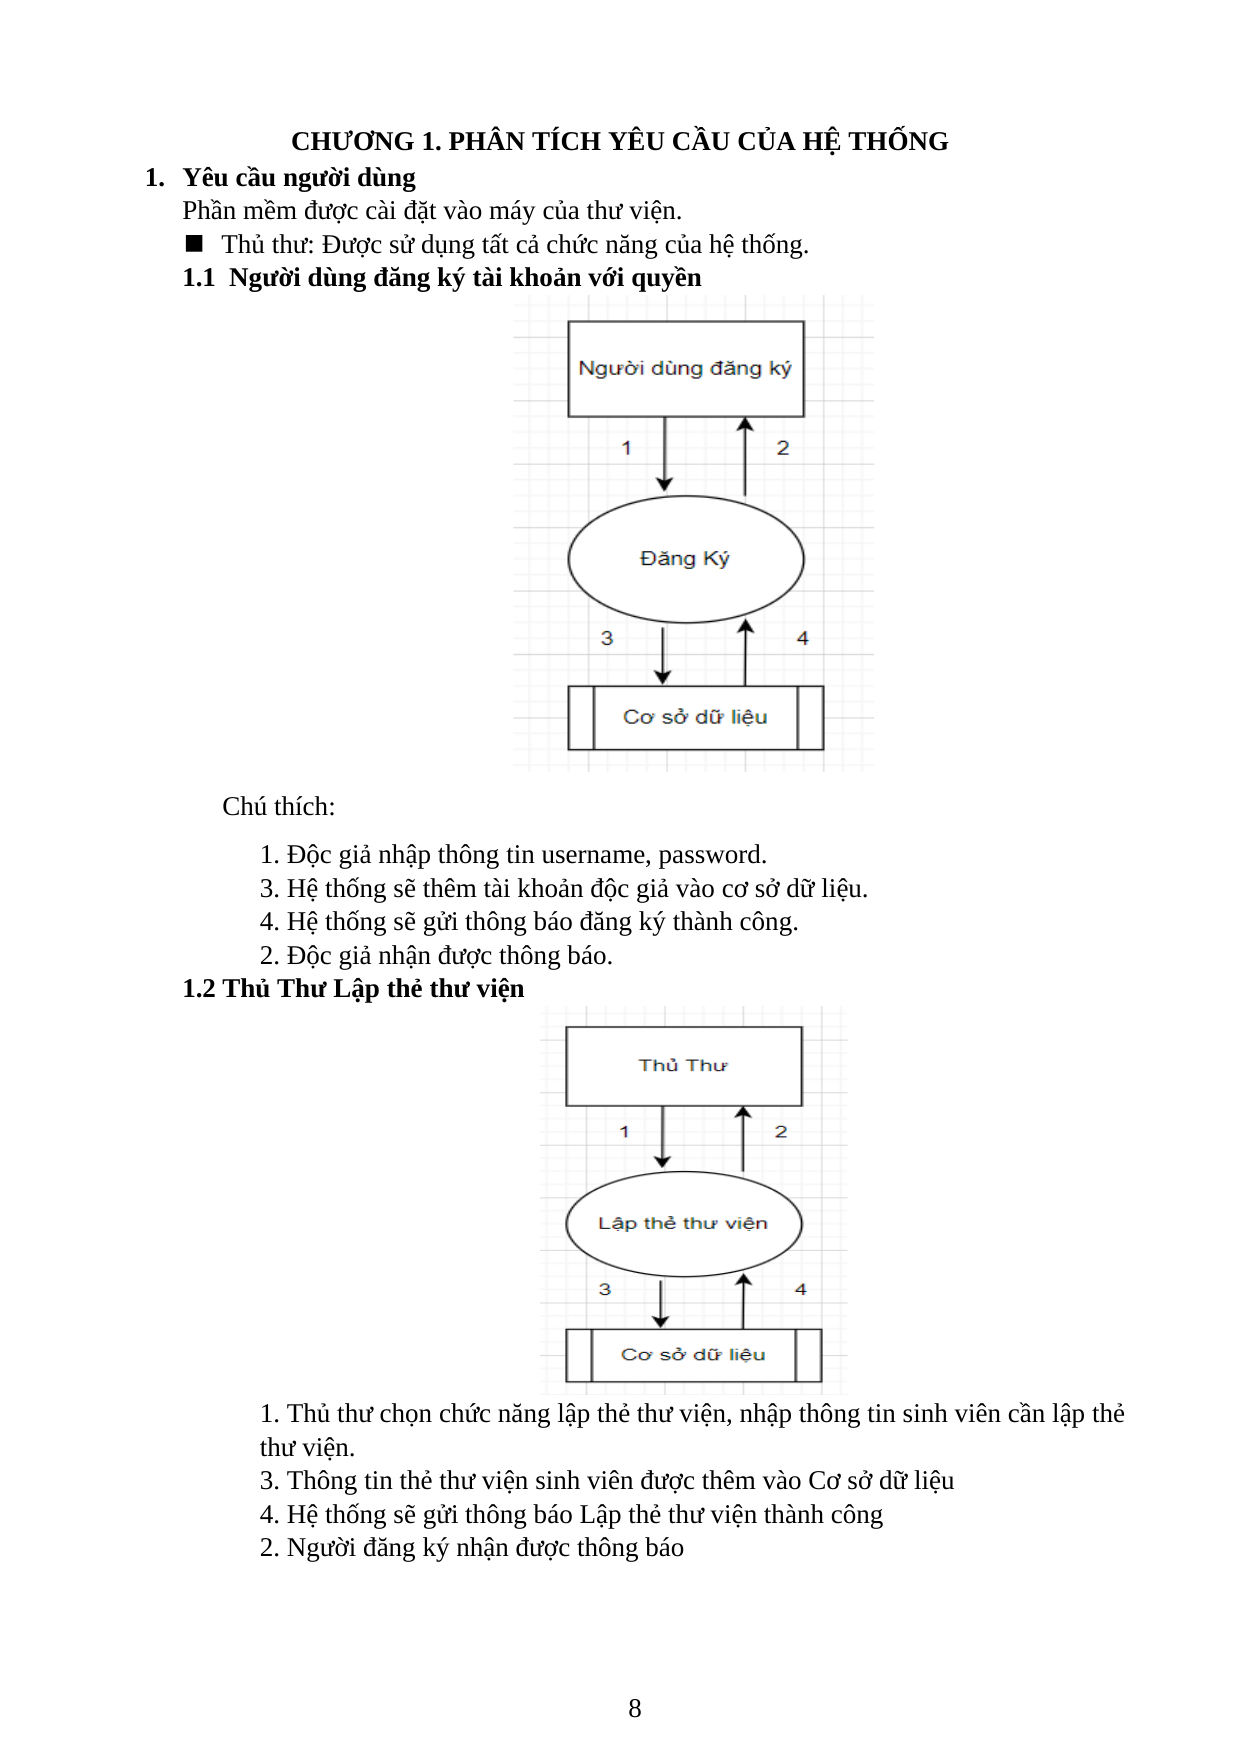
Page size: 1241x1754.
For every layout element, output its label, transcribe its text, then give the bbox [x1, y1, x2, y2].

list 4. Hệ thống sẽ gửi thông báo đăng ký thành công. [259, 906, 1165, 937]
picture [513, 295, 875, 772]
list 3. Thông tin thẻ thư viện sinh viên được thêm vào Cơ sở dữ liệu [259, 1464, 1165, 1495]
list 4. Hệ thống sẽ gửi thông báo Lập thẻ thư viện thành công [259, 1498, 1165, 1529]
text Chú thích: [222, 790, 1165, 821]
subtitle CHƯƠNG 1. PHÂN TÍCH YÊU CẦU CỦA HỆ THỐNG [75, 125, 1165, 156]
list Thủ thư: Được sử dụng tất cả chức năng của hệ thống. [184, 228, 1165, 259]
list Phần mềm được cài đặt vào máy của thư viện. [182, 194, 1165, 225]
list 1. Độc giả nhập thông tin username, password. [259, 838, 1165, 869]
list 2. Độc giả nhận được thông báo. [259, 939, 1165, 970]
list Yêu cầu người dùng [144, 161, 1165, 192]
list 3. Hệ thống sẽ thêm tài khoản độc giả vào cơ sở dữ liệu. [259, 872, 1165, 903]
list Thủ Thư Lập thẻ thư viện [182, 973, 1165, 1004]
list 2. Người đăng ký nhận được thông báo [259, 1531, 1165, 1562]
list Người dùng đăng ký tài khoản với quyền [182, 262, 1165, 293]
list 1. Thủ thư chọn chức năng lập thẻ thư viện, nhập thông tin sinh viên cần lập thẻ thư viện. [259, 1397, 1165, 1462]
picture [539, 1006, 848, 1395]
